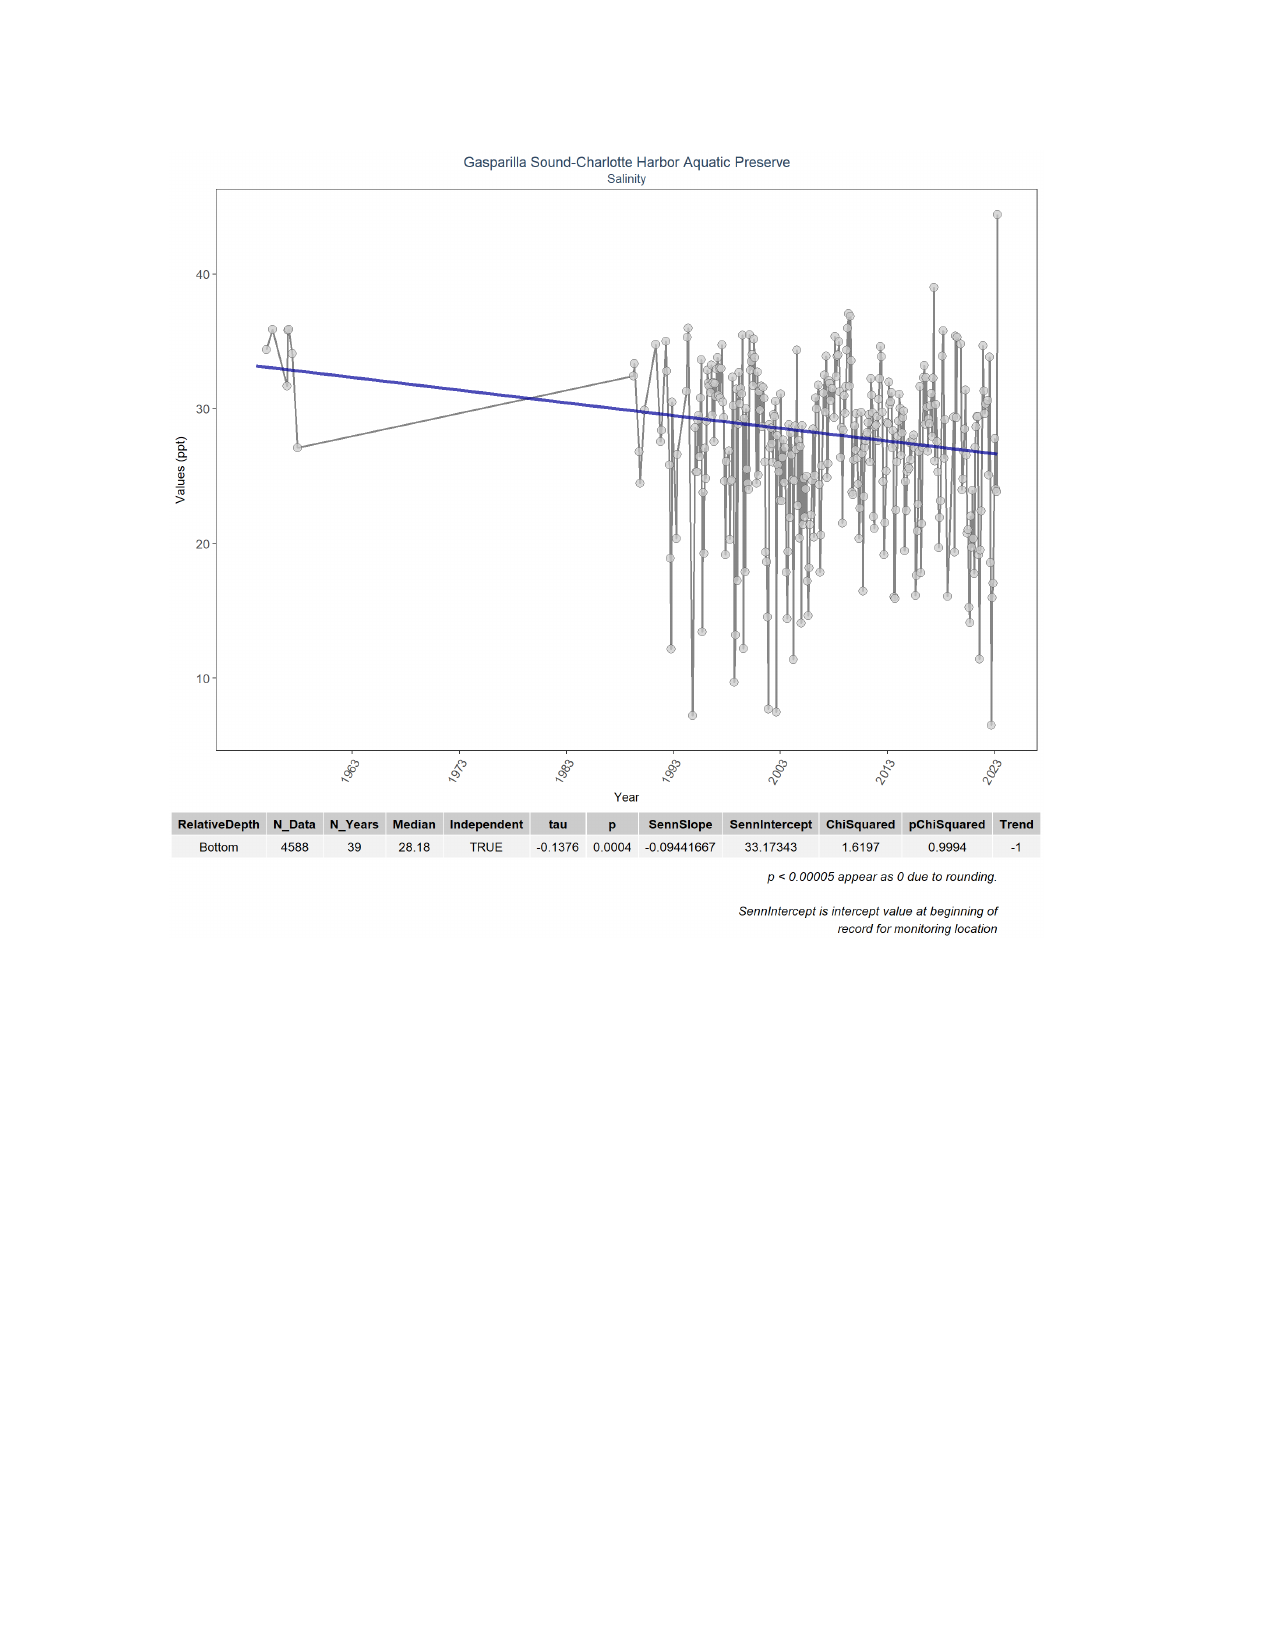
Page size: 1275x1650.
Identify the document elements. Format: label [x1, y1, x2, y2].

picture [168, 150, 1044, 938]
